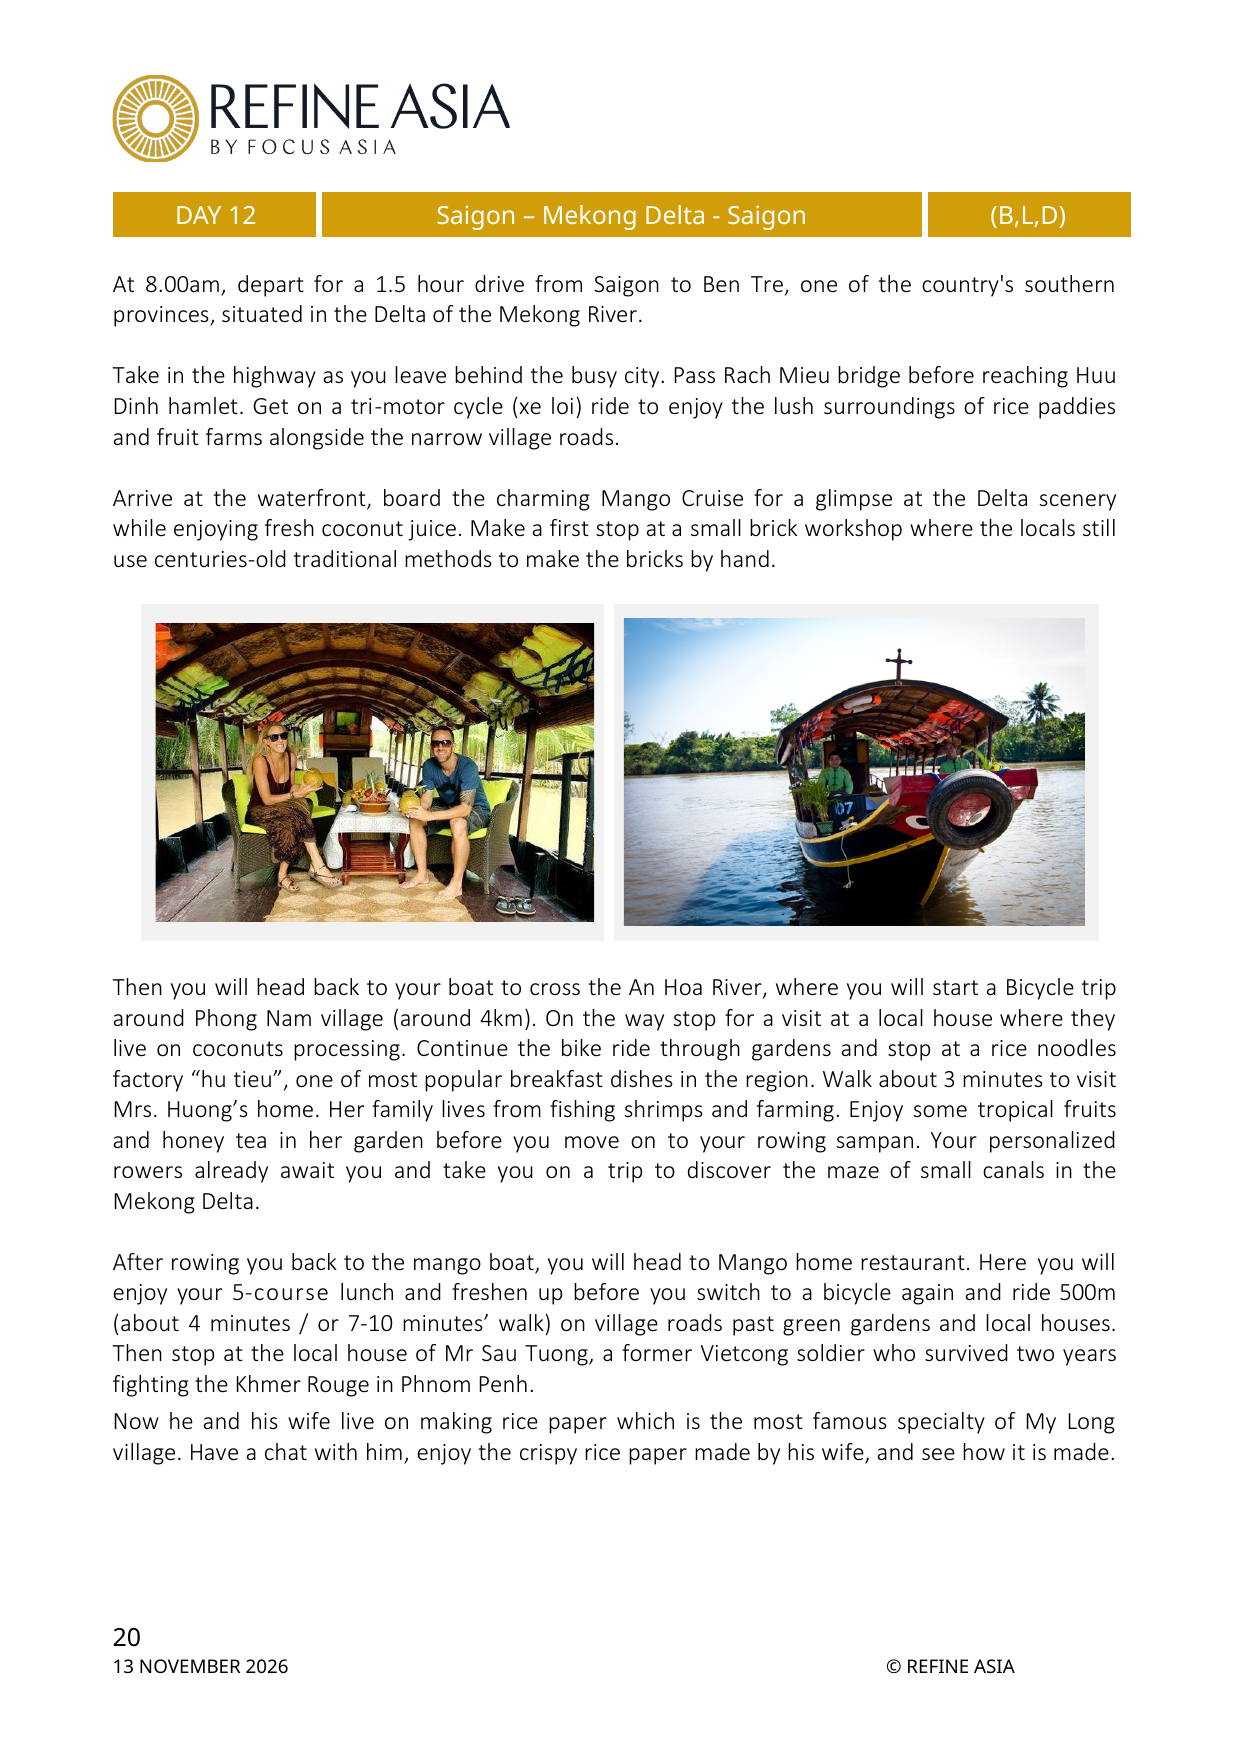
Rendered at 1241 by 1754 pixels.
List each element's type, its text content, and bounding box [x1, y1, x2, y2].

table_header Saigon – Mekong Delta - Saigon [322, 192, 922, 237]
text Arrive at the waterfront, board the charming Mango Cruise for a glimpse at the Delta scenery while enjoying fresh coconut juice. Make a first stop at a small brick workshop where the locals still use centuries-old traditional methods to make the bricks by hand. [112, 482, 1117, 573]
text Take in the highway as you leave behind the busy city. Pass Rach Mieu bridge before reaching Huu Dinh hamlet. Get on a tri-motor cycle (xe loi) ride to enjoy the lush surroundings of rice paddies and fruit farms alongside the narrow village roads. [112, 359, 1117, 451]
table_header DAY 12 [113, 192, 316, 237]
table_header [614, 604, 1099, 941]
picture [623, 618, 1085, 926]
table_header [141, 604, 604, 941]
text After rowing you back to the mango boat, you will head to Mango home restaurant. Here you will enjoy your 5-course lunch and freshen up before you switch to a bicycle again and ride 500m (about 4 minutes / or 7-10 minutes’ walk) on village roads past green gardens and local houses. Then stop at the local house of Mr Sau Tuong, a former Vietcong soldier who survived two years fighting the Khmer Rouge in Phnom Penh. [112, 1246, 1117, 1398]
table_header (B,L,D) [928, 192, 1131, 237]
text Now he and his wife live on making rice paper which is the most famous specialty of My Long village. Have a chat with him, enjoy the crispy rice paper made by his wife, and see how it is made. [112, 1405, 1116, 1466]
picture [155, 623, 595, 922]
text Then you will head back to your boat to cross the An Hoa River, where you will start a Bicycle trip around Phong Nam village (around 4km). On the way stop for a visit at a local house where they live on coconuts processing. Continue the bike ride through gardens and stop at a rice noodles factory “hu tieu”, one of most popular breakfast dishes in the region. Walk about 3 minutes to visit Mrs. Huong’s home. Her family lives from fishing shrimps and farming. Enjoy some tropical fruits and honey tea in her garden before you move on to your rowing sampan. Your personalized rowers already await you and take you on a trip to discover the maze of small canals in the Mekong Delta. [112, 971, 1117, 1215]
text At 8.00am, depart for a 1.5 hour drive from Saigon to Ben Tre, one of the country's southern provinces, situated in the Delta of the Mekong River. [112, 268, 1117, 329]
